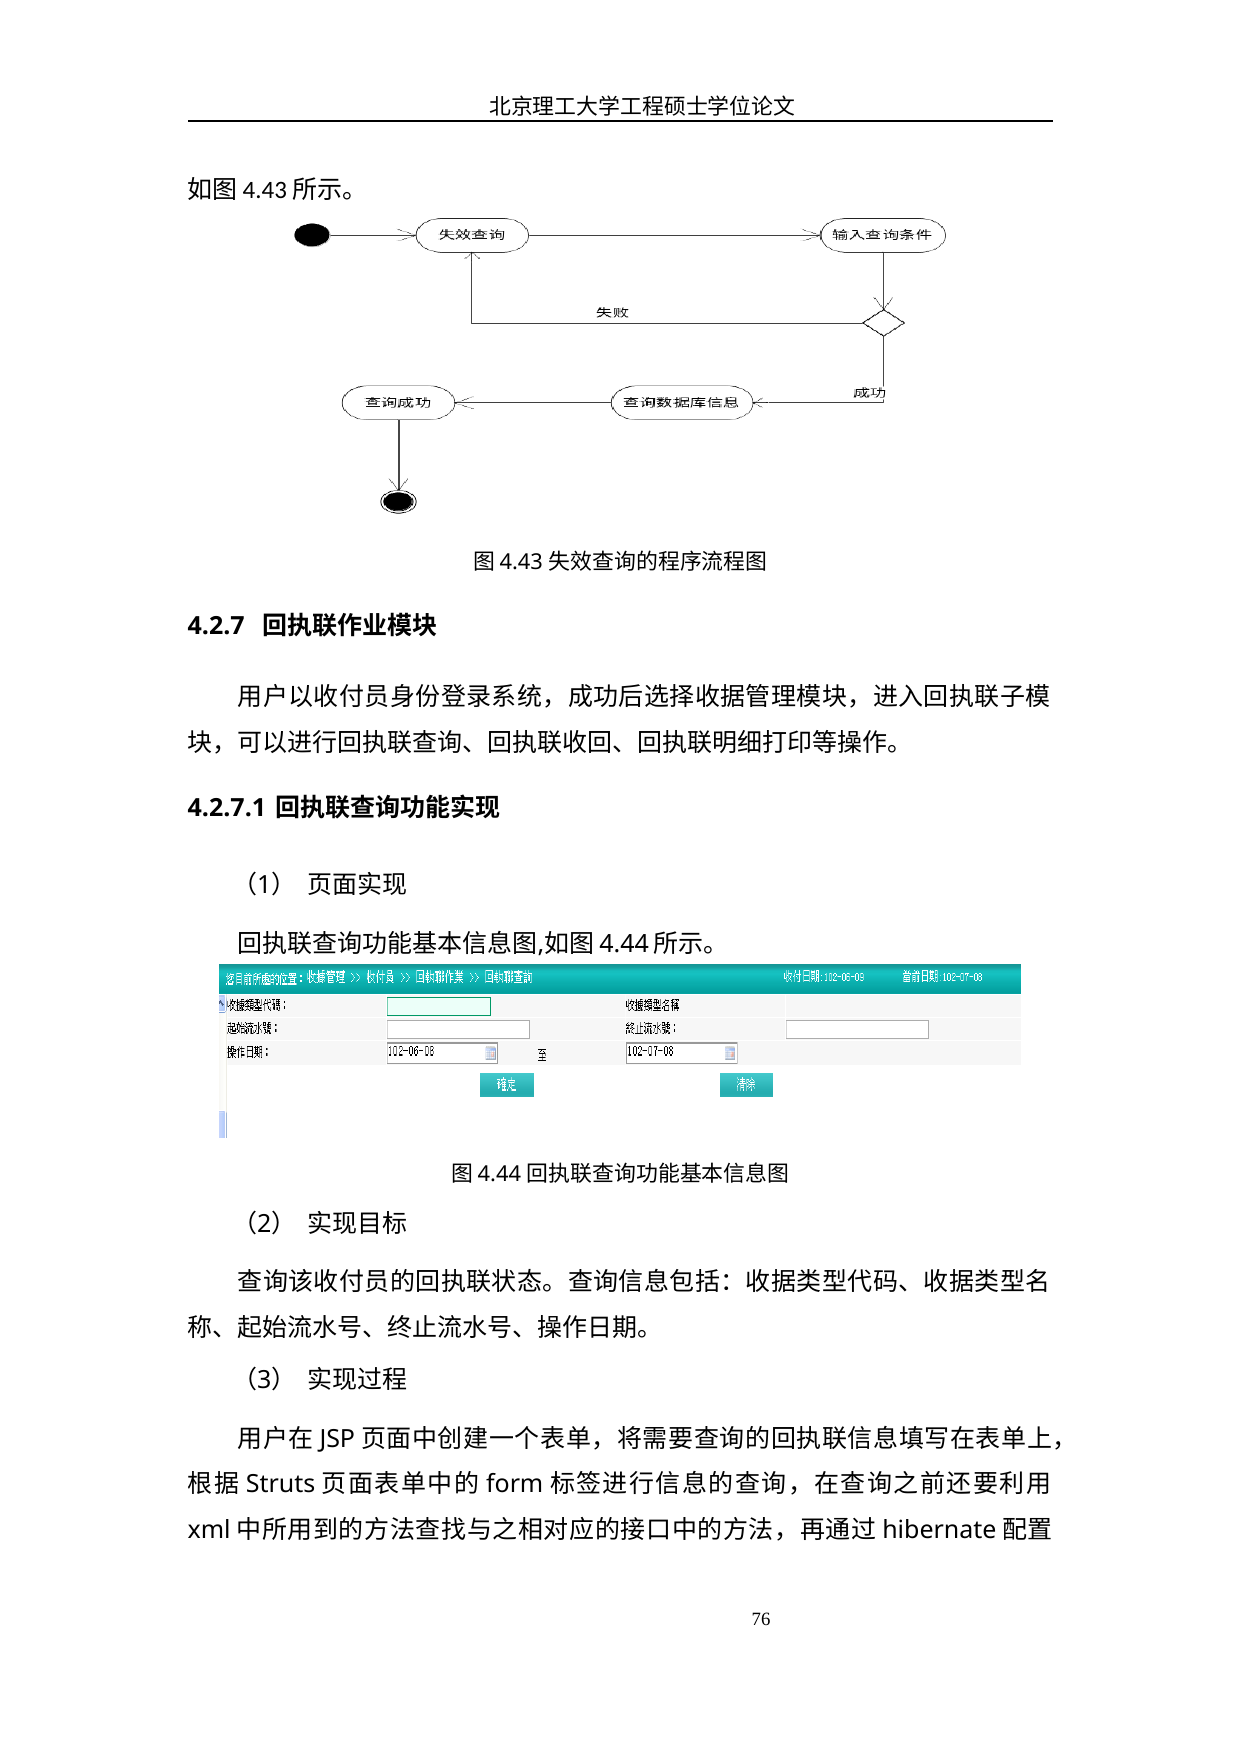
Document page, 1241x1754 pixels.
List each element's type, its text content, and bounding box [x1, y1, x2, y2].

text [187, 1410, 1053, 1548]
list 页面实现 [232, 850, 1053, 915]
text 图4.44 回执联查询功能基本信息图 [187, 1156, 1053, 1189]
text 图4.43 失效查询的程序流程图 [187, 533, 1053, 579]
text 回执联查询功能基本信息图,如图4.44所示。 [187, 915, 1053, 961]
list 实现过程 [232, 1345, 1053, 1410]
picture [219, 961, 1021, 1138]
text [187, 162, 1053, 208]
text 用户以收付员身份登录系统，成功后选择收据管理模块，进入回执联子模块，可以进行回执联查询、回执联收回、回执联明细打印等操作。 [187, 669, 1053, 760]
subtitle 回执联作业模块 [187, 591, 1053, 656]
text 查询该收付员的回执联状态。查询信息包括：收据类型代码、收据类型名称、起始流水号、终止流水号、操作日期。 [187, 1254, 1053, 1345]
subtitle 回执联查询功能实现 [187, 773, 1053, 838]
list 实现目标 [232, 1189, 1053, 1254]
